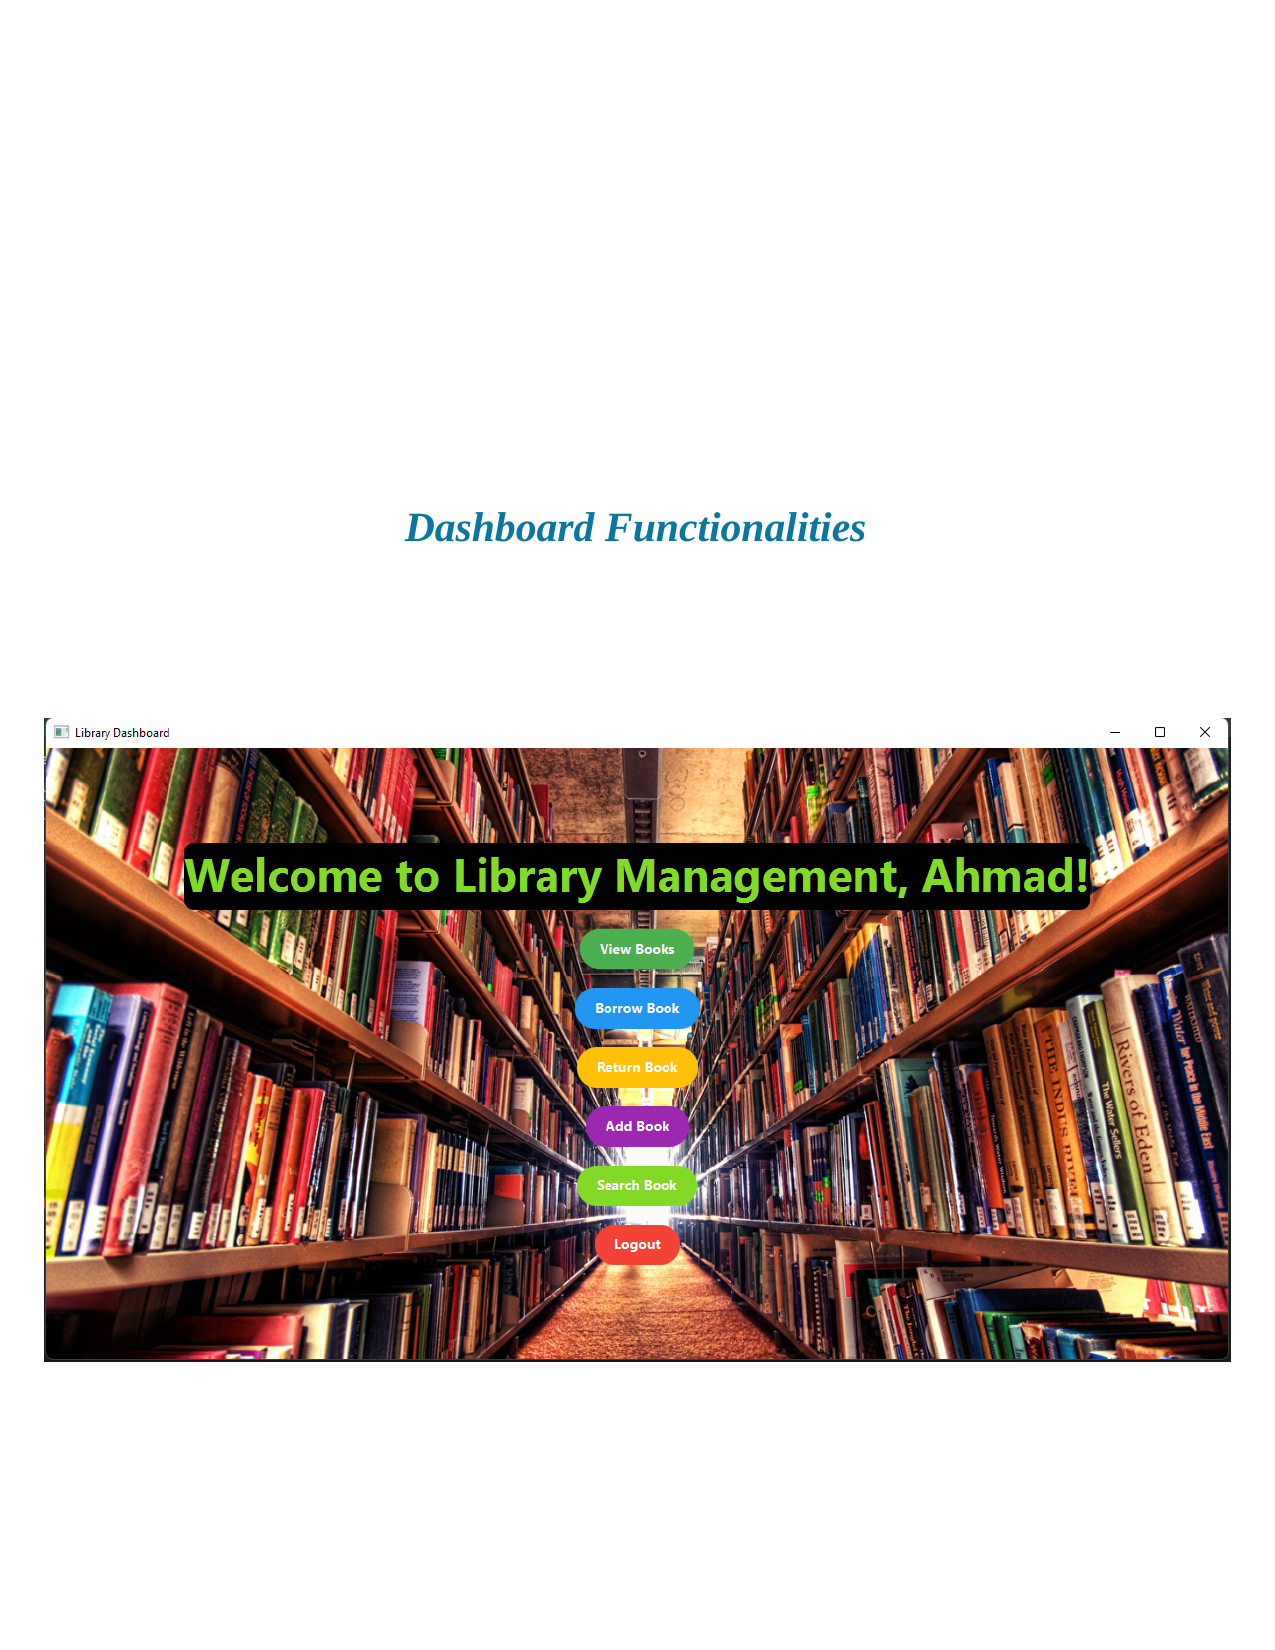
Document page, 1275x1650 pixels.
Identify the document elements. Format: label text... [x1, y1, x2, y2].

picture [44, 718, 1231, 1362]
text Dashboard Functionalities [150, 503, 1125, 551]
